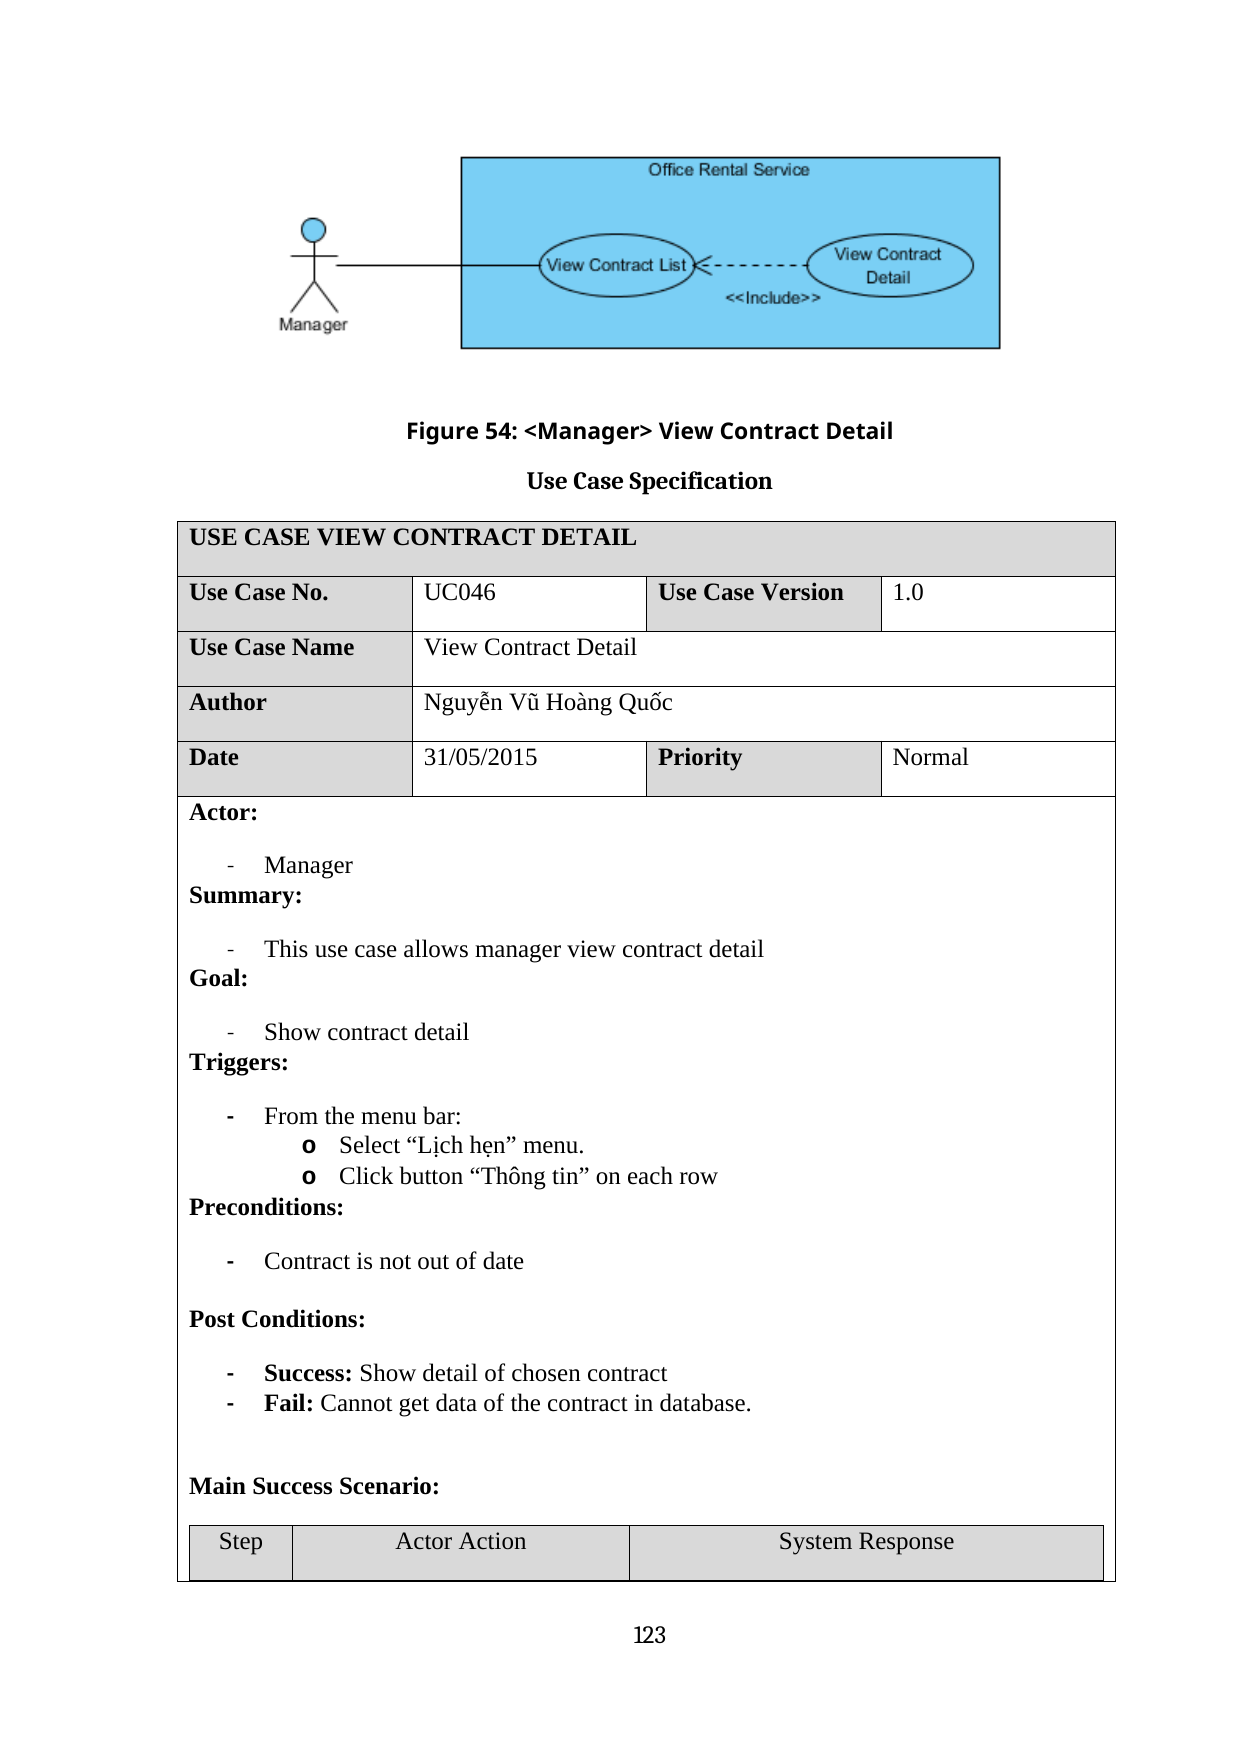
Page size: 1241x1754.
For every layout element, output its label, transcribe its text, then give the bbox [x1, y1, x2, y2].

picture [245, 118, 1054, 390]
table_cell Priority [647, 742, 881, 796]
table_cell UC046 [413, 577, 646, 631]
table_cell Use Case Name [178, 632, 412, 686]
table_header USE CASE VIEW CONTRACT DETAIL [178, 522, 1115, 576]
table_cell View Contract Detail [413, 632, 1115, 686]
table_cell Use Case Version [647, 577, 881, 631]
table_cell 1.0 [882, 577, 1115, 631]
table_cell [178, 797, 1115, 1581]
table_cell Use Case No. [178, 577, 412, 631]
table_cell Normal [882, 742, 1115, 796]
table_cell Author [178, 687, 412, 741]
text Use Case Specification [177, 467, 1122, 496]
table_cell Nguyễn Vũ Hoàng Quốc [413, 687, 1115, 741]
table_cell 31/05/2015 [413, 742, 646, 796]
table_cell Date [178, 742, 412, 796]
